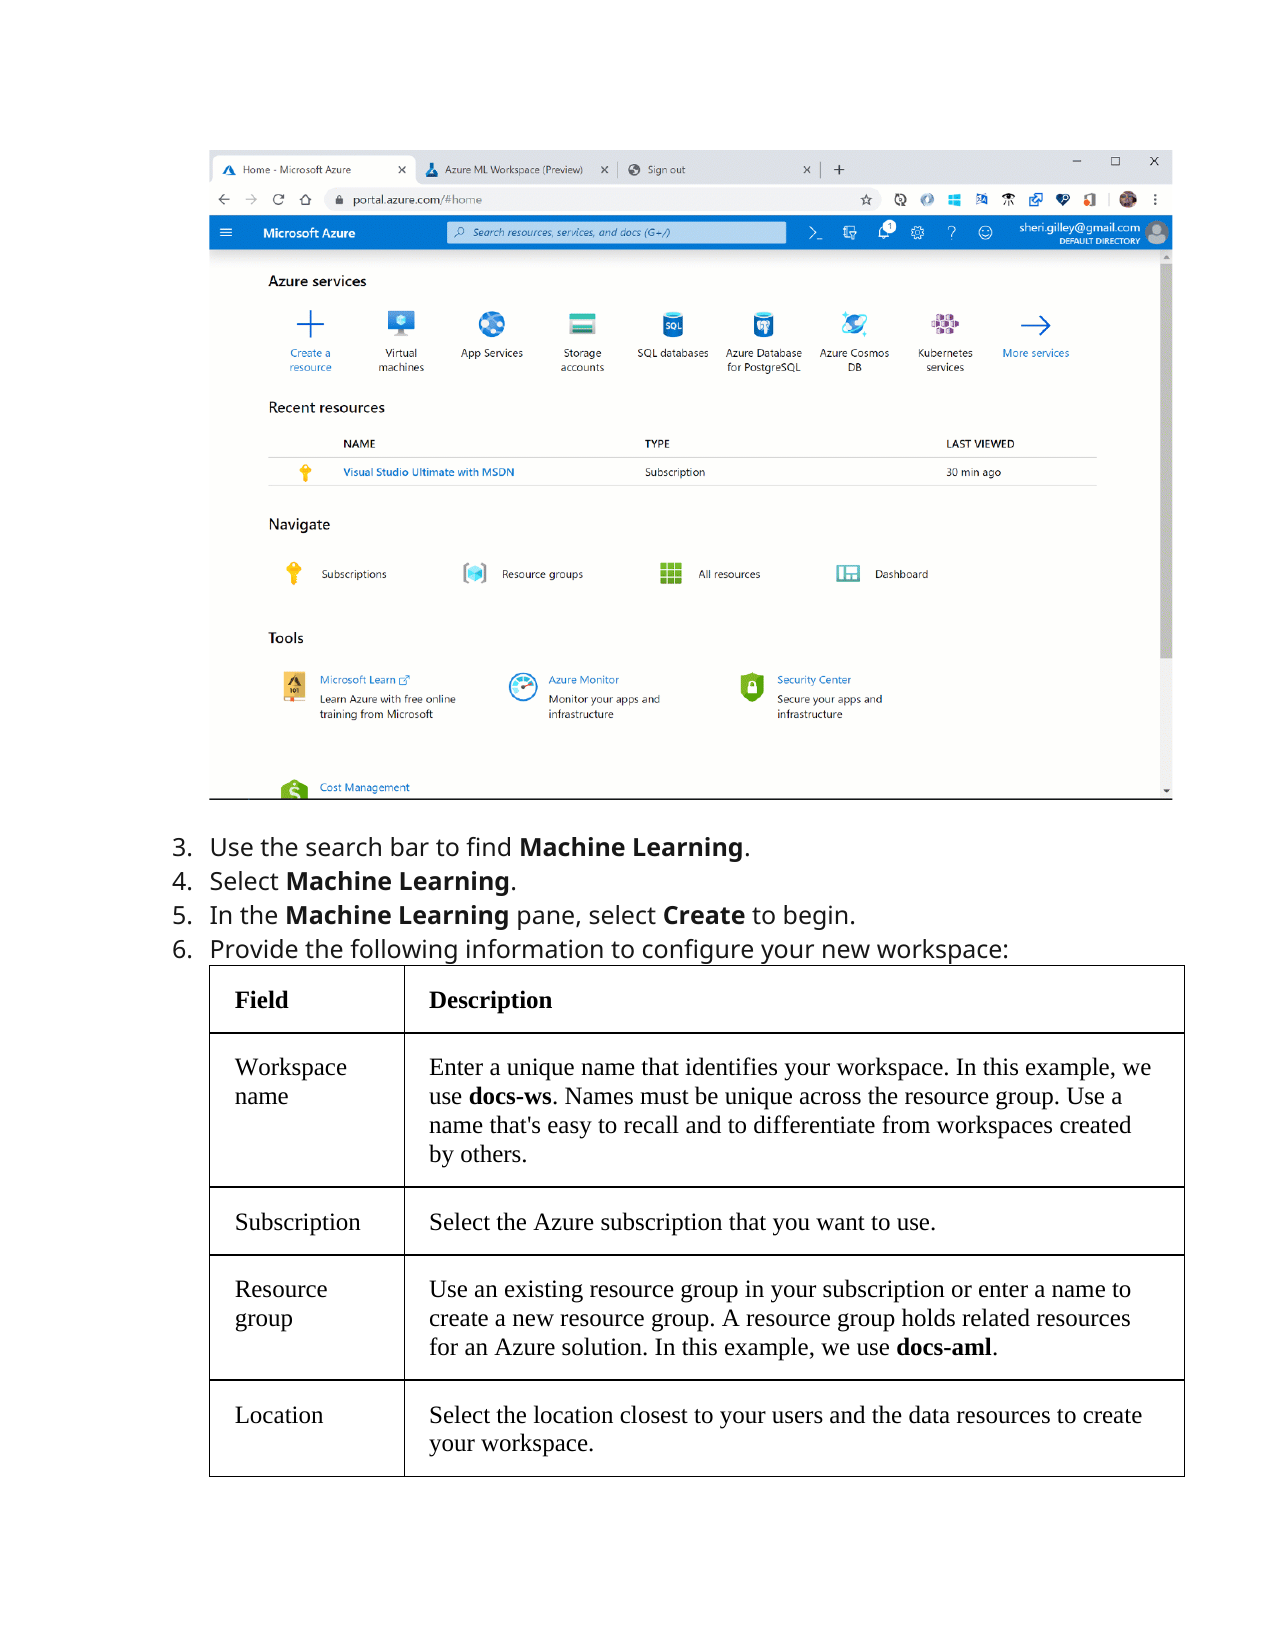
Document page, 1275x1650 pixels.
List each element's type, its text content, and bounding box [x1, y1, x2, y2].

list Use the search bar to find Machine Learning. [172, 829, 1125, 863]
table_cell Resource group [210, 1256, 404, 1379]
table_header Description [405, 966, 1184, 1032]
table_cell Use an existing resource group in your subscription or enter a name to create a new resource group. A resource group holds related resources for an Azure solution. In this example, we use docs-aml. [405, 1256, 1184, 1379]
list In the Machine Learning pane, select Create to begin. [172, 897, 1125, 931]
table_header Field [210, 966, 404, 1032]
picture [209, 150, 1173, 800]
table_cell Select the location closest to your users and the data resources to create your workspace. [405, 1381, 1184, 1476]
table_cell Subscription [210, 1188, 404, 1254]
table_cell Workspace name [210, 1034, 404, 1186]
table_cell Enter a unique name that identifies your workspace. In this example, we use docs-ws. Names must be unique across the resource group. Use a name that's easy to recall and to differentiate from workspaces created by others. [405, 1034, 1184, 1186]
table_cell Location [210, 1381, 404, 1476]
table_cell Select the Azure subscription that you want to use. [405, 1188, 1184, 1254]
list Provide the following information to configure your new workspace: [172, 931, 1125, 965]
list Select Machine Learning. [172, 863, 1125, 897]
